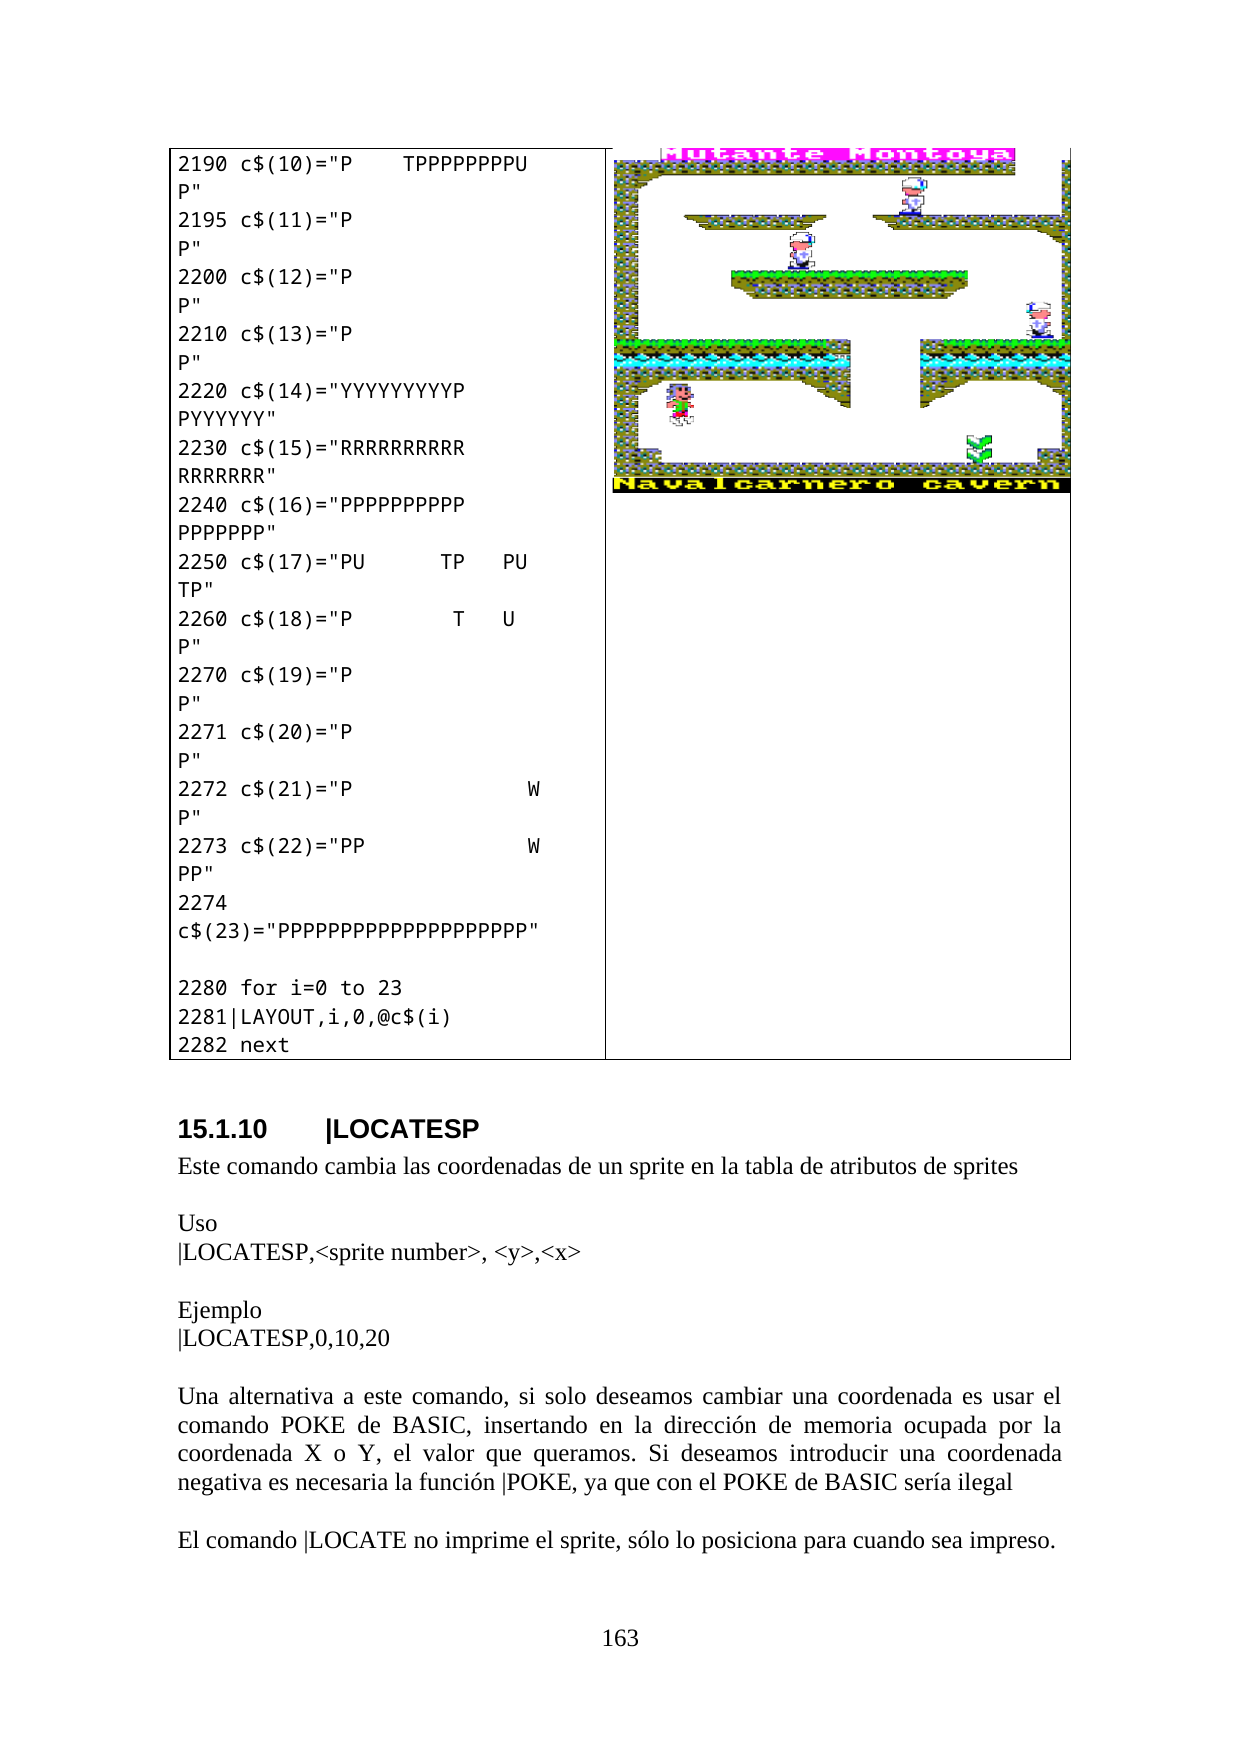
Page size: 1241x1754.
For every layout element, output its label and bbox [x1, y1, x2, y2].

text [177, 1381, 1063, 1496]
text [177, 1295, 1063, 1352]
picture [612, 148, 1071, 493]
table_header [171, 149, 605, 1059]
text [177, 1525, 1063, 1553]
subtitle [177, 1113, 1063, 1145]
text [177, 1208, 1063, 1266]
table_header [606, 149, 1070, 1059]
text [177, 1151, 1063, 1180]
